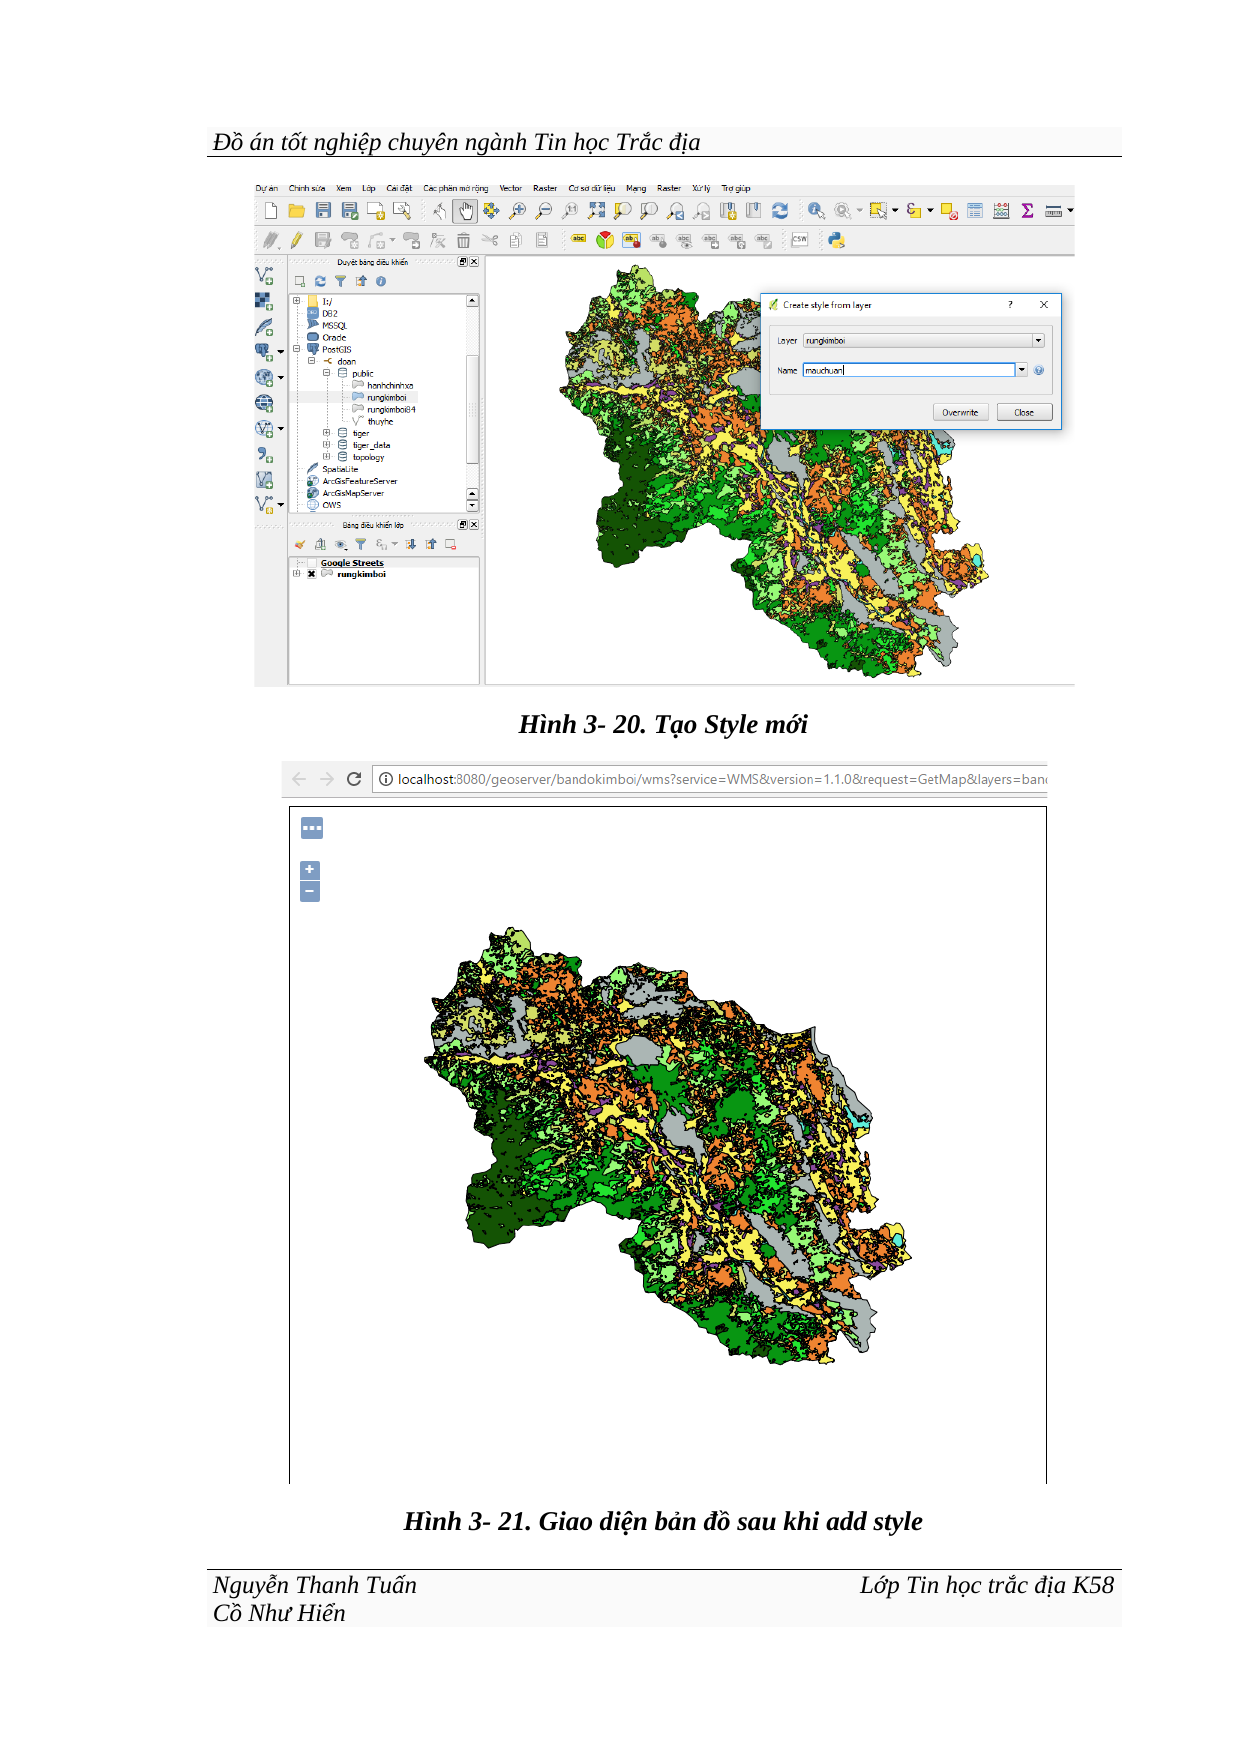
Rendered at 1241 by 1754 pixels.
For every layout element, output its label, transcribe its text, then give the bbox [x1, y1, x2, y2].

text Hình 3- 21. Giao diện bản đồ sau khi add style [207, 1505, 1122, 1536]
picture [281, 761, 1048, 1484]
text Hình 3- 20. Tạo Style mới [207, 709, 1122, 740]
picture [254, 185, 1075, 687]
